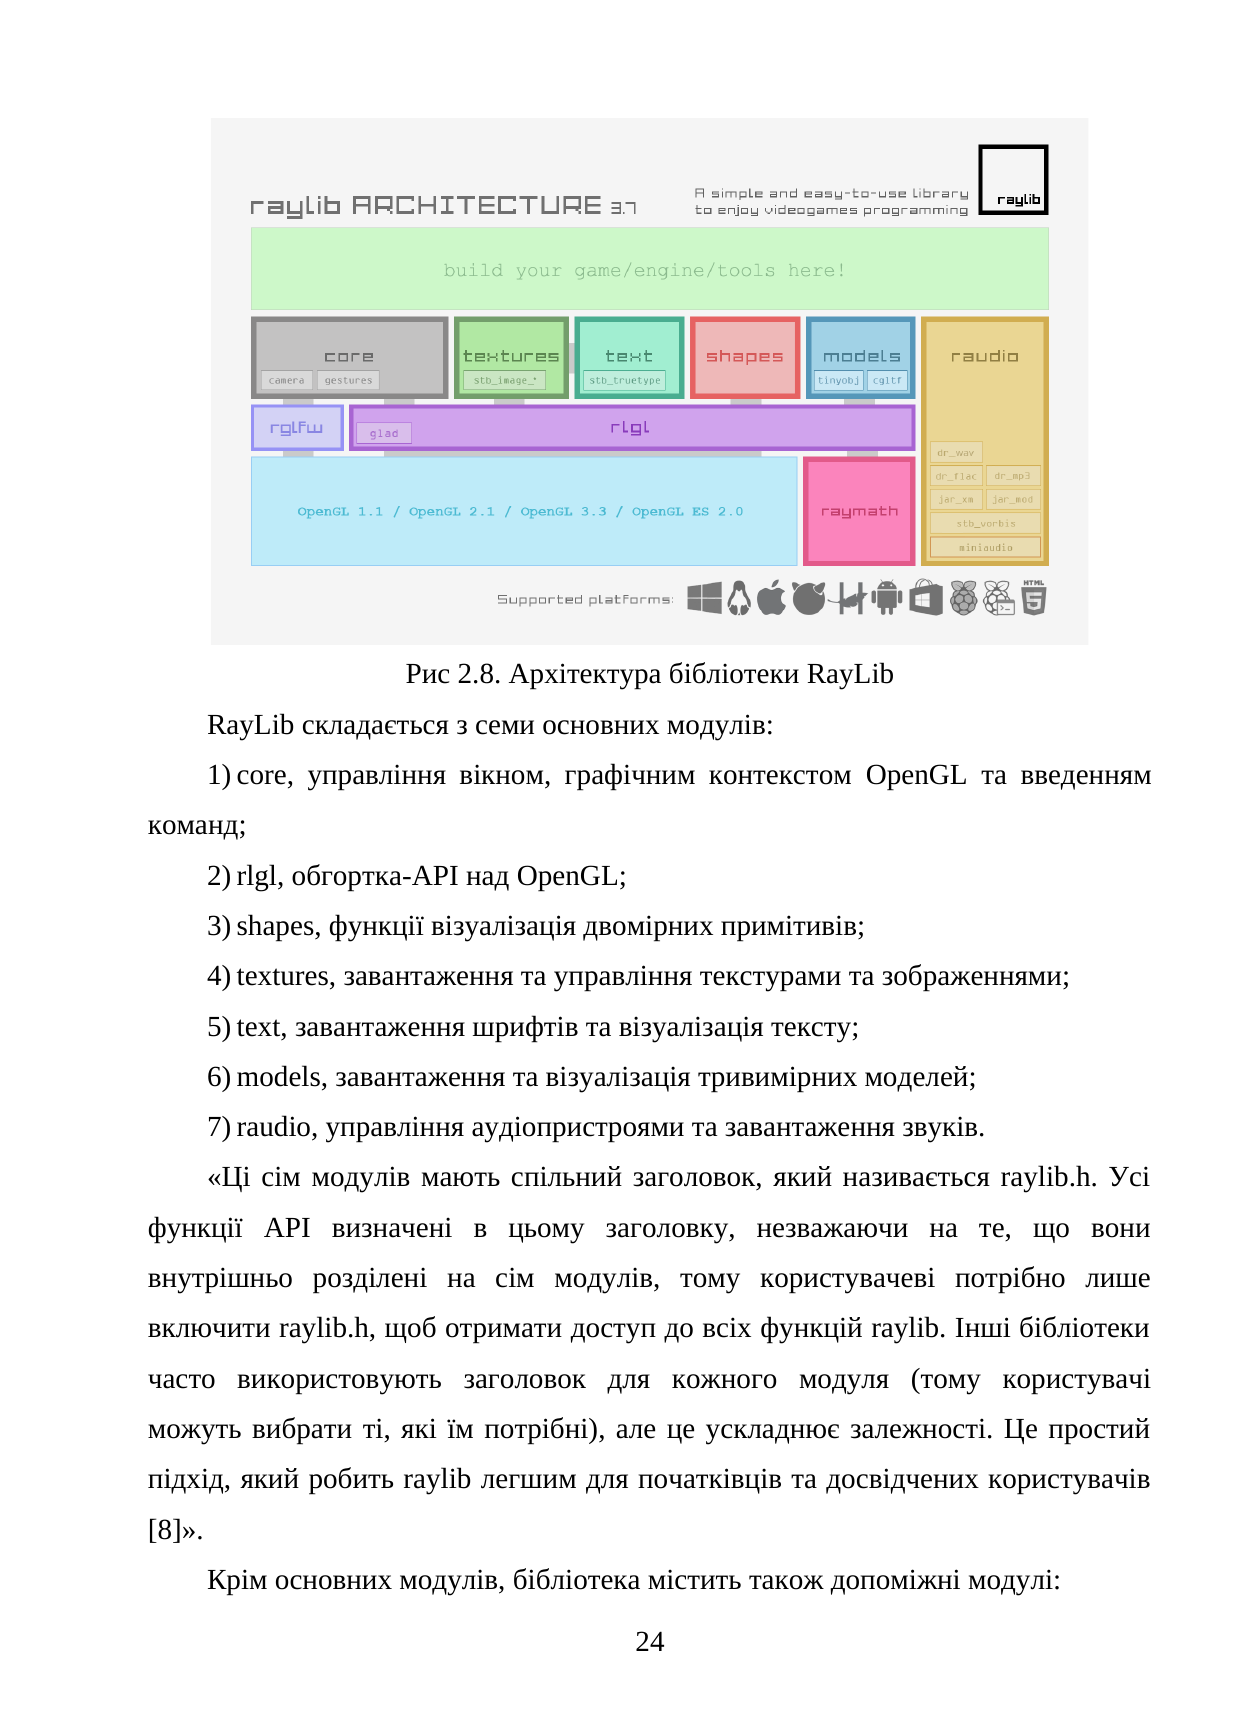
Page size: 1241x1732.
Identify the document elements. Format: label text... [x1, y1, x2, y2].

text RayLib складається з семи основних модулів: [148, 707, 1152, 740]
list rlgl, обгортка-API над OpenGL; [148, 858, 1152, 891]
text Рис 2.8. Архітектура бібліотеки RayLib [148, 656, 1152, 690]
list textures, завантаження та управління текстурами та зображеннями; [148, 958, 1152, 992]
list core, управління вікном, графічним контекстом OpenGL та введенням команд; [148, 757, 1152, 841]
list text, завантаження шрифтів та візуалізація тексту; [148, 1009, 1152, 1042]
picture [210, 118, 1089, 645]
text «Ці сім модулів мають спільний заголовок, який називається raylib.h. Усі функції API визначені в цьому заголовку, незважаючи на те, що вони внутрішньо розділені на сім модулів, тому користувачеві потрібно лише включити raylib.h, щоб отримати доступ до всіх функцій raylib. Інші бібліотеки часто використовують заголовок для кожного модуля (тому користувачі можуть вибрати ті, які їм потрібні), але це ускладнює залежності. Це простий підхід, який робить raylib легшим для початківців та досвідчених користувачів [8]». [148, 1159, 1152, 1545]
list shapes, функції візуалізація двомірних примітивів; [148, 908, 1152, 942]
list raudio, управління аудіопристроями та завантаження звуків. [148, 1109, 1152, 1143]
text Крім основних модулів, бібліотека містить також допоміжні модулі: [148, 1562, 1152, 1596]
list models, завантаження та візуалізація тривимірних моделей; [148, 1059, 1152, 1092]
